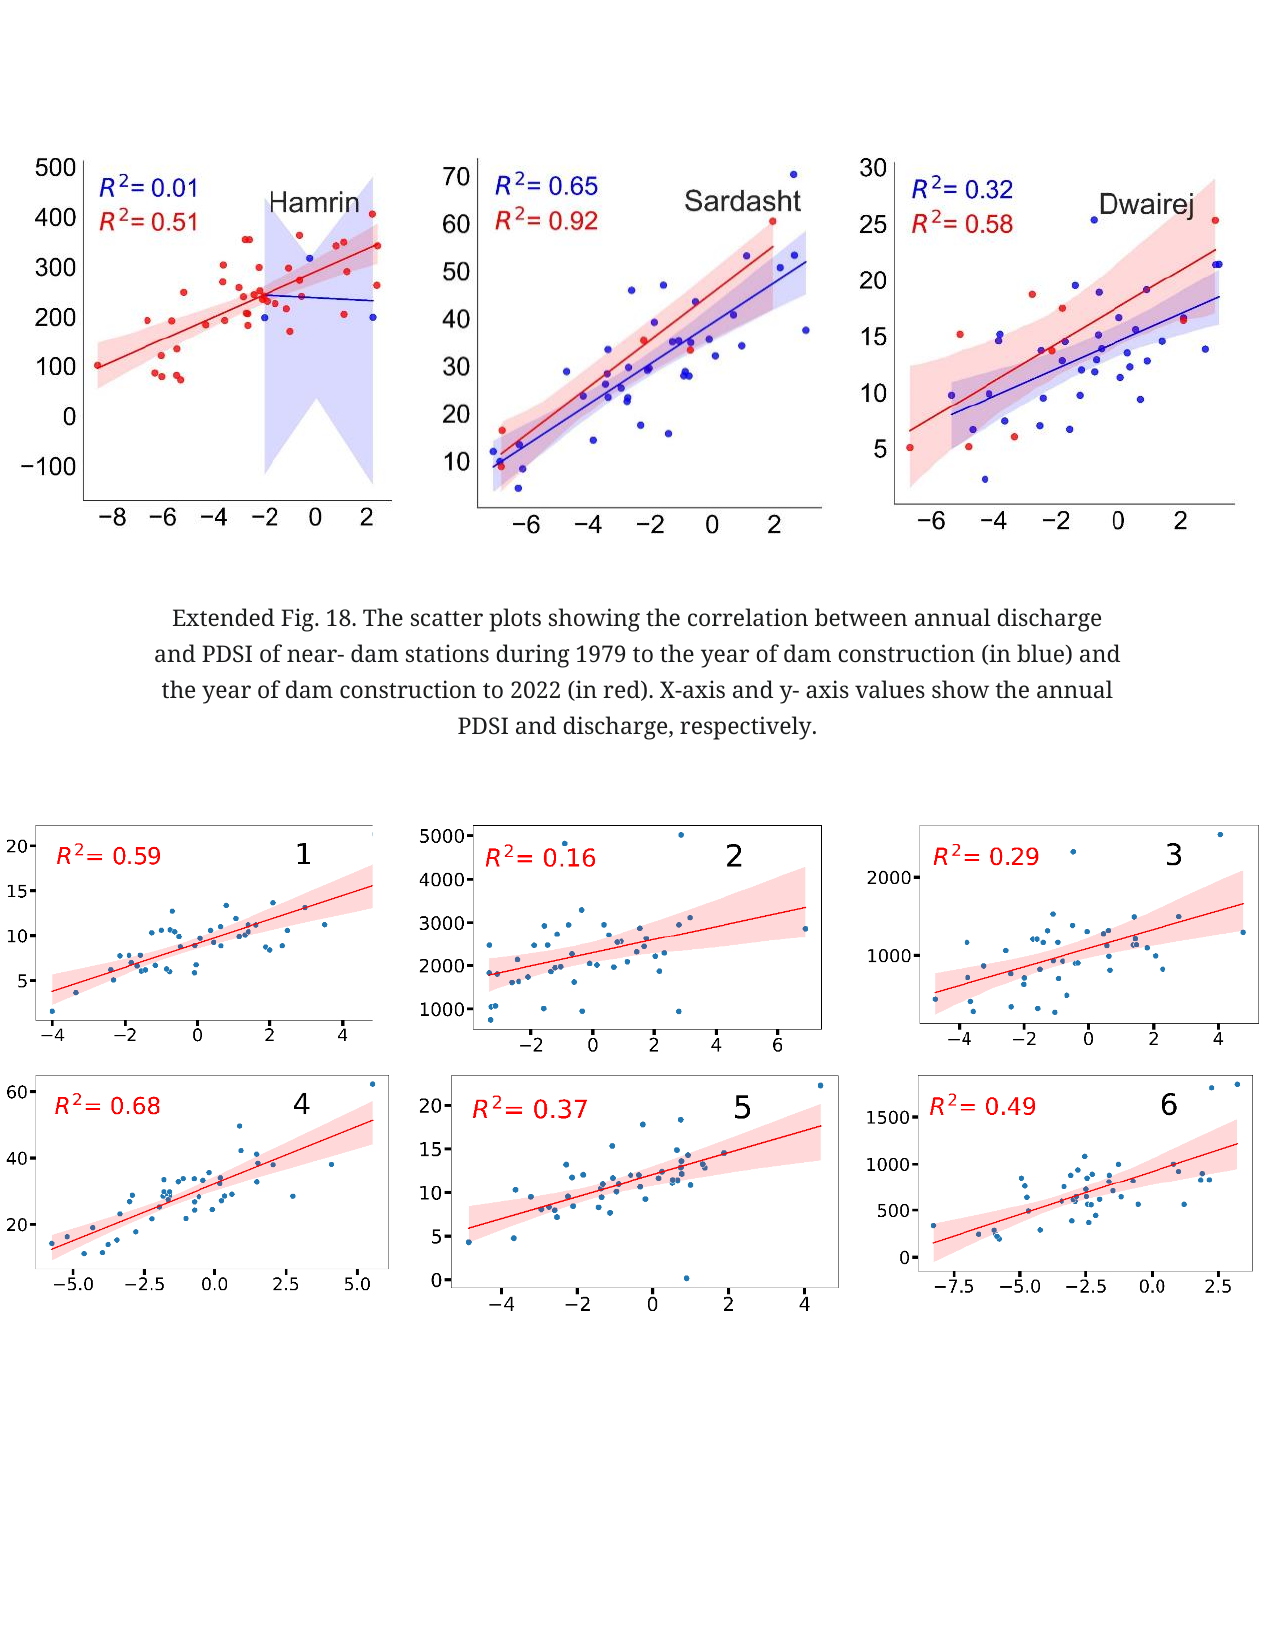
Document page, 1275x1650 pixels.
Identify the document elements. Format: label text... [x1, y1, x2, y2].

table_cell [0, 1070, 407, 1330]
picture [5, 1070, 394, 1292]
table_header [855, 820, 1275, 1070]
text Extended Fig. 18. The scatter plots showing the correlation between annual discharge and PDSI of near- dam stations during 1979 to the year of dam construction (in blue) and the year of dam construction to 2022 (in red). X-axis and y- axis values show the annual PDSI and discharge, respectively. [150, 602, 1125, 741]
table_header [0, 820, 407, 1070]
picture [19, 150, 400, 529]
table_cell [8, 150, 431, 554]
picture [866, 819, 1263, 1048]
picture [5, 819, 373, 1044]
table_cell [855, 1070, 1275, 1330]
table_cell [848, 150, 1267, 554]
picture [866, 1070, 1258, 1296]
picture [418, 819, 827, 1054]
table_cell [407, 1070, 855, 1330]
picture [418, 1070, 844, 1314]
picture [858, 150, 1243, 534]
table_header [407, 820, 855, 1070]
table_cell [431, 150, 847, 554]
picture [442, 150, 831, 538]
